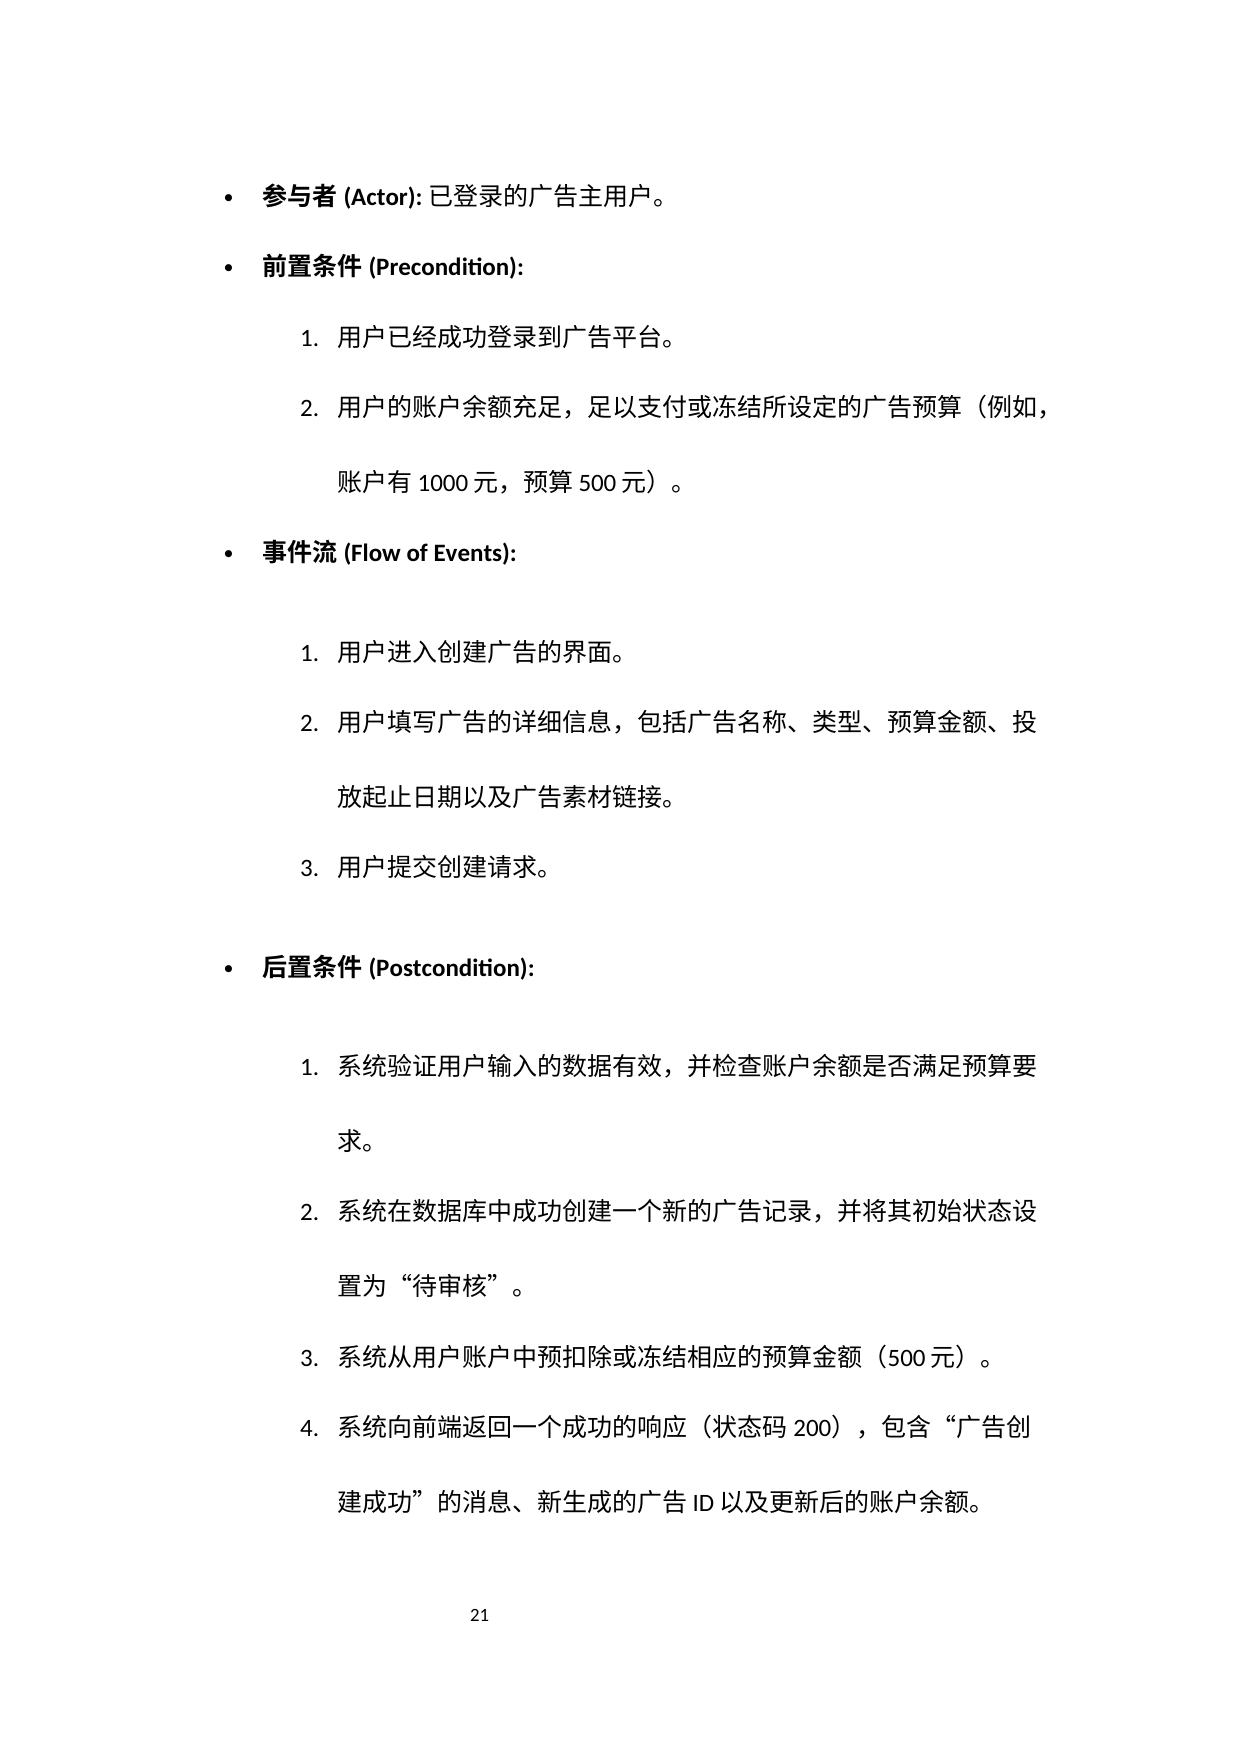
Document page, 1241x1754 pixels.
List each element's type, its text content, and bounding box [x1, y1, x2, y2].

list 用户进入创建广告的界面。 [300, 618, 1053, 683]
list 用户填写广告的详细信息，包括广告名称、类型、预算金额、投放起止日期以及广告素材链接。 [300, 688, 1053, 828]
list 系统在数据库中成功创建一个新的广告记录，并将其初始状态设置为“待审核”。 [300, 1177, 1053, 1317]
list 系统向前端返回一个成功的响应（状态码 200），包含“广告创建成功”的消息、新生成的广告ID以及更新后的账户余额。 [300, 1393, 1053, 1533]
list 用户已经成功登录到广告平台。 [300, 303, 1053, 368]
list 前置条件 (Precondition): [225, 232, 1053, 297]
list 系统从用户账户中预扣除或冻结相应的预算金额（500元）。 [300, 1323, 1053, 1388]
list 参与者 (Actor): 已登录的广告主用户。 [225, 162, 1053, 227]
list 用户的账户余额充足，足以支付或冻结所设定的广告预算（例如，账户有1000元，预算500元）。 [300, 373, 1053, 513]
list 用户提交创建请求。 [300, 833, 1053, 898]
list 事件流 (Flow of Events): [225, 518, 1053, 583]
list 系统验证用户输入的数据有效，并检查账户余额是否满足预算要求。 [300, 1032, 1053, 1172]
list 后置条件 (Postcondition): [225, 933, 1053, 998]
